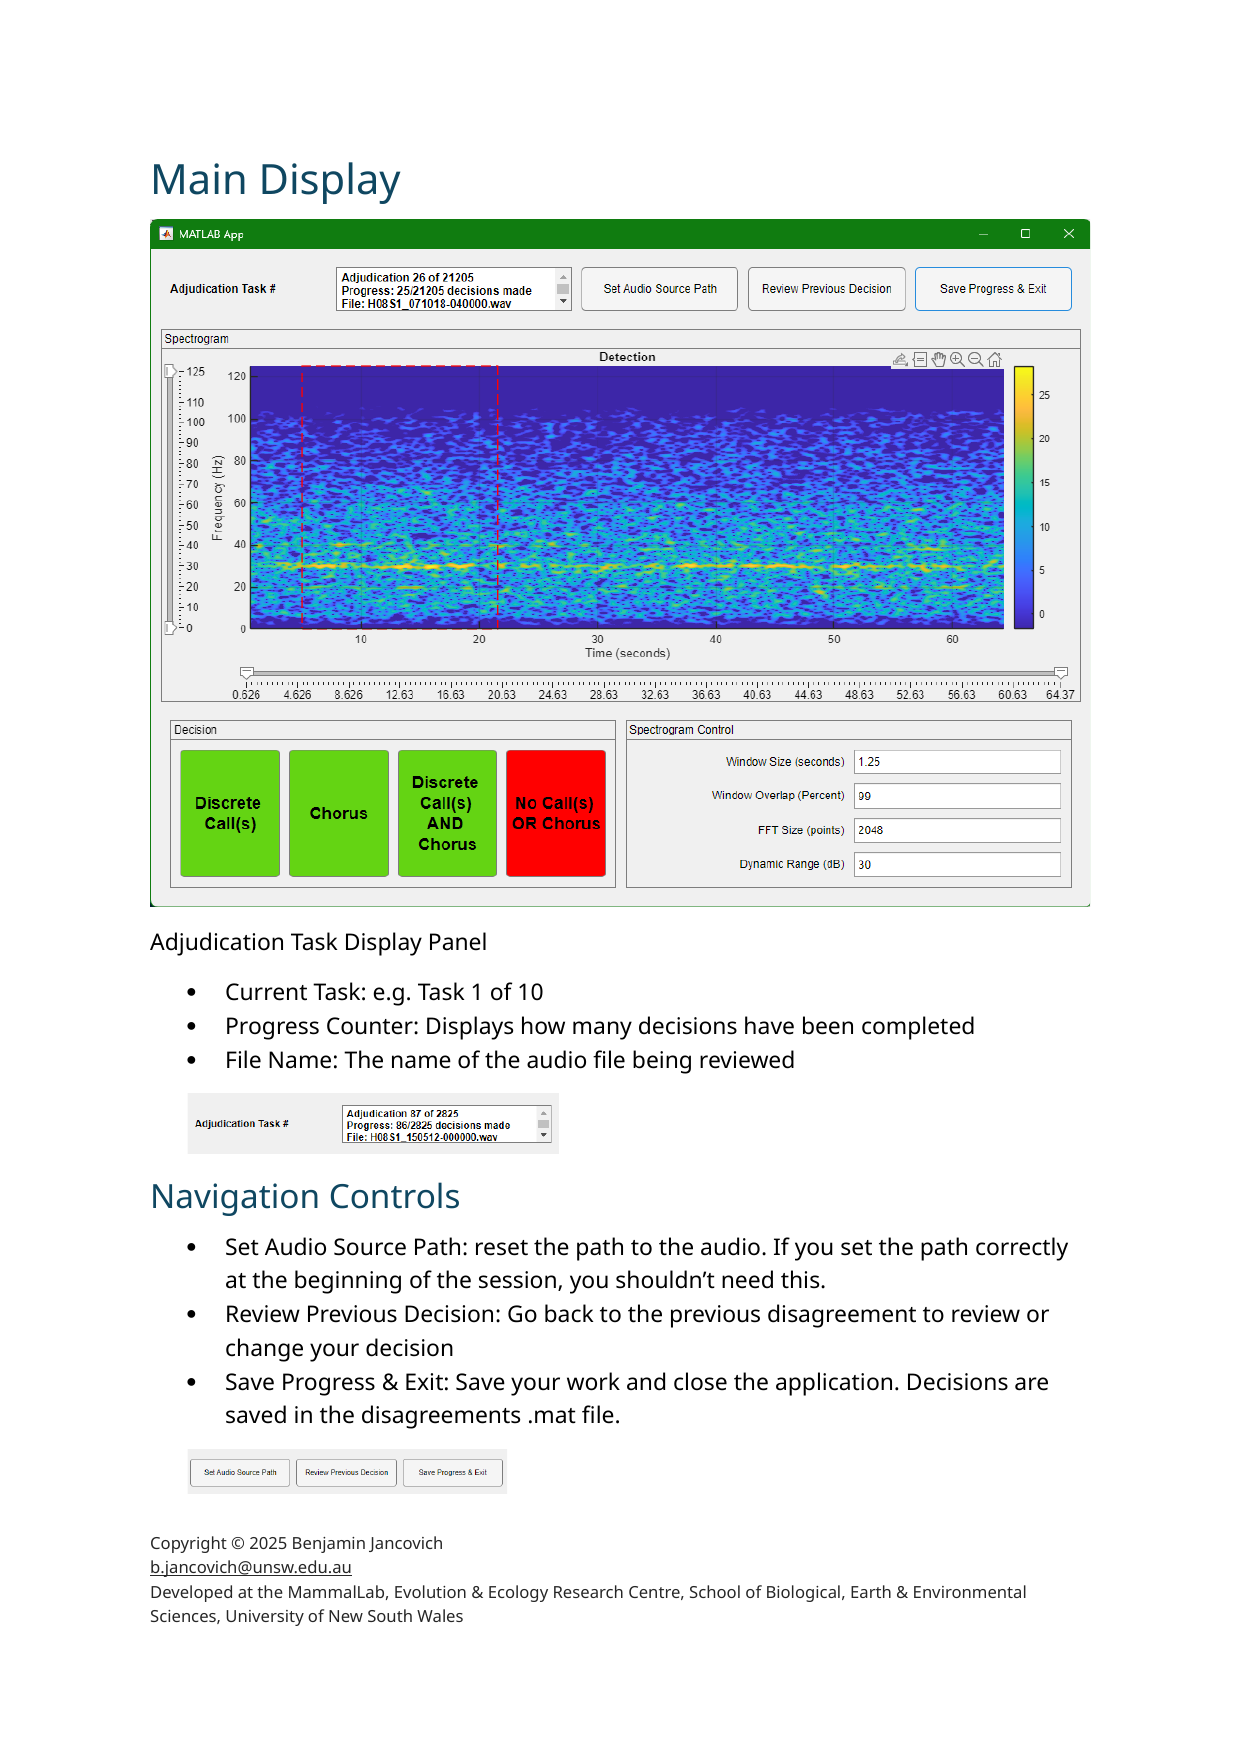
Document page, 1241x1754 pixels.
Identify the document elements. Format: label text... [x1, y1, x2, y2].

text Adjudication Task Display Panel [150, 926, 1090, 957]
picture [150, 219, 1091, 907]
list Current Task: e.g. Task 1 of 10 [187, 976, 1090, 1007]
list Progress Counter: Displays how many decisions have been completed [187, 1010, 1090, 1041]
picture [187, 1449, 508, 1494]
list File Name: The name of the audio file being reviewed [187, 1043, 1090, 1075]
subtitle Navigation Controls [150, 1173, 1090, 1219]
picture [187, 1093, 559, 1154]
subtitle Main Display [150, 150, 1090, 207]
list Save Progress & Exit: Save your work and close the application. Decisions are saved in the disagreements .mat file. [187, 1366, 1090, 1431]
list Set Audio Source Path: reset the path to the audio. If you set the path correctly at the beginning of the session, you shouldn’t need this. [187, 1231, 1090, 1296]
list Review Previous Decision: Go back to the previous disagreement to review or change your decision [187, 1298, 1090, 1363]
